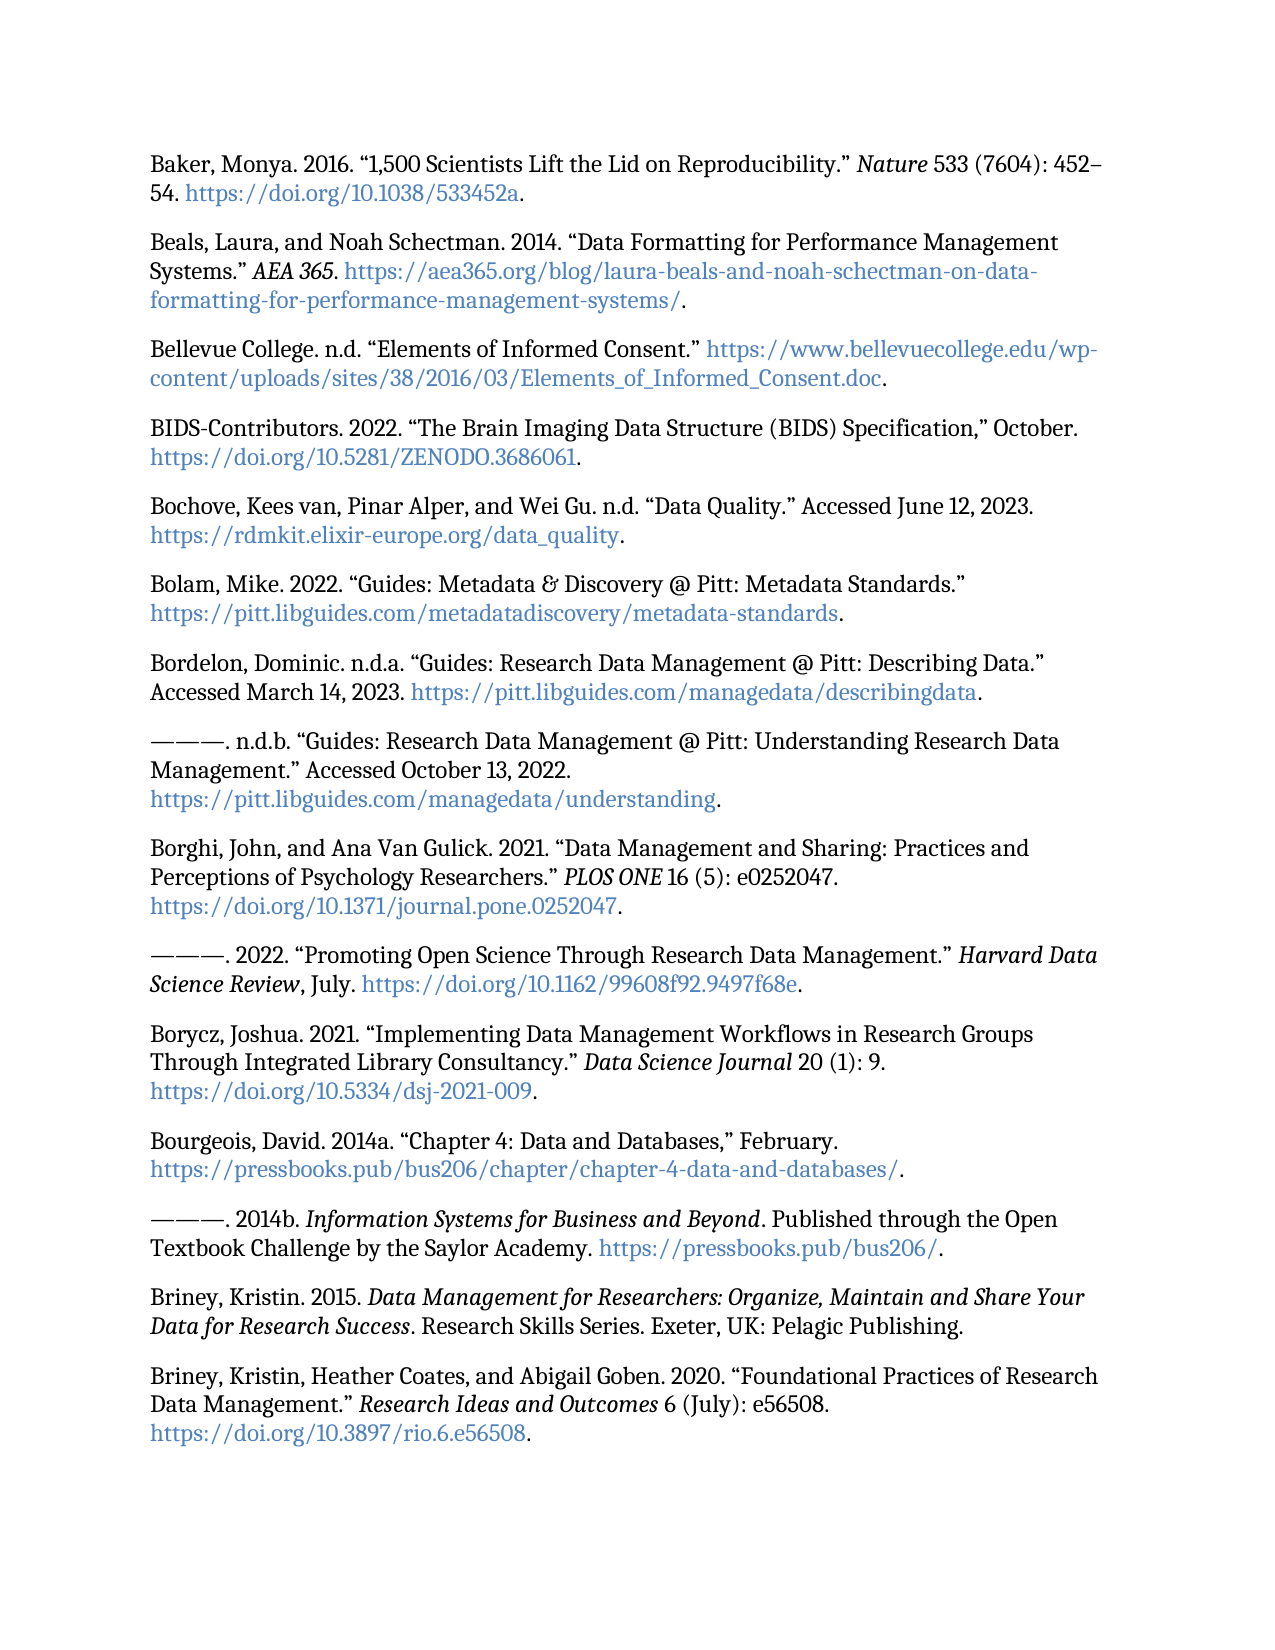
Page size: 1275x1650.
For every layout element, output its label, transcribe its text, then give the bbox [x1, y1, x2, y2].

text Borycz, Joshua. 2021. “Implementing Data Management Workflows in Research Groups Through Integrated Library Consultancy.” Data Science Journal 20 (1): 9. https://doi.org/10.5334/dsj-2021-009. [150, 1019, 1125, 1106]
text Bellevue College. n.d. “Elements of Informed Consent.” https://www.bellevuecollege.edu/wp-content/uploads/sites/38/2016/03/Elements_of_Informed_Consent.doc. [150, 335, 1125, 393]
text ———. 2014b. Information Systems for Business and Beyond. Published through the Open Textbook Challenge by the Saylor Academy. https://pressbooks.pub/bus206/. [150, 1205, 1125, 1262]
text Briney, Kristin. 2015. Data Management for Researchers: Organize, Maintain and Share Your Data for Research Success. Research Skills Series. Exeter, UK: Pelagic Publishing. [150, 1283, 1125, 1341]
text ———. n.d.b. “Guides: Research Data Management @ Pitt: Understanding Research Data Management.” Accessed October 13, 2022. https://pitt.libguides.com/managedata/understanding. [150, 727, 1125, 813]
text BIDS-Contributors. 2022. “The Brain Imaging Data Structure (BIDS) Specification,” October. https://doi.org/10.5281/ZENODO.3686061. [150, 414, 1125, 471]
text ———. 2022. “Promoting Open Science Through Research Data Management.” Harvard Data Science Review, July. https://doi.org/10.1162/99608f92.9497f68e. [150, 941, 1125, 999]
text Bochove, Kees van, Pinar Alper, and Wei Gu. n.d. “Data Quality.” Accessed June 12, 2023. https://rdmkit.elixir-europe.org/data_quality. [150, 492, 1125, 549]
text Borghi, John, and Ana Van Gulick. 2021. “Data Management and Sharing: Practices and Perceptions of Psychology Researchers.” PLOS ONE 16 (5): e0252047. https://doi.org/10.1371/journal.pone.0252047. [150, 834, 1125, 920]
text Bordelon, Dominic. n.d.a. “Guides: Research Data Management @ Pitt: Describing Data.” Accessed March 14, 2023. https://pitt.libguides.com/managedata/describingdata. [150, 649, 1125, 706]
text Bolam, Mike. 2022. “Guides: Metadata & Discovery @ Pitt: Metadata Standards.” https://pitt.libguides.com/metadatadiscovery/metadata-standards. [150, 570, 1125, 628]
text Bourgeois, David. 2014a. “Chapter 4: Data and Databases,” February. https://pressbooks.pub/bus206/chapter/chapter-4-data-and-databases/. [150, 1127, 1125, 1184]
text Baker, Monya. 2016. “1,500 Scientists Lift the Lid on Reproducibility.” Nature 533 (7604): 452–54. https://doi.org/10.1038/533452a. [150, 150, 1125, 207]
text Beals, Laura, and Noah Schectman. 2014. “Data Formatting for Performance Management Systems.” AEA 365. https://aea365.org/blog/laura-beals-and-noah-schectman-on-data-formatting-for-performance-management-systems/. [150, 228, 1125, 314]
text Briney, Kristin, Heather Coates, and Abigail Goben. 2020. “Foundational Practices of Research Data Management.” Research Ideas and Outcomes 6 (July): e56508. https://doi.org/10.3897/rio.6.e56508. [150, 1362, 1125, 1448]
